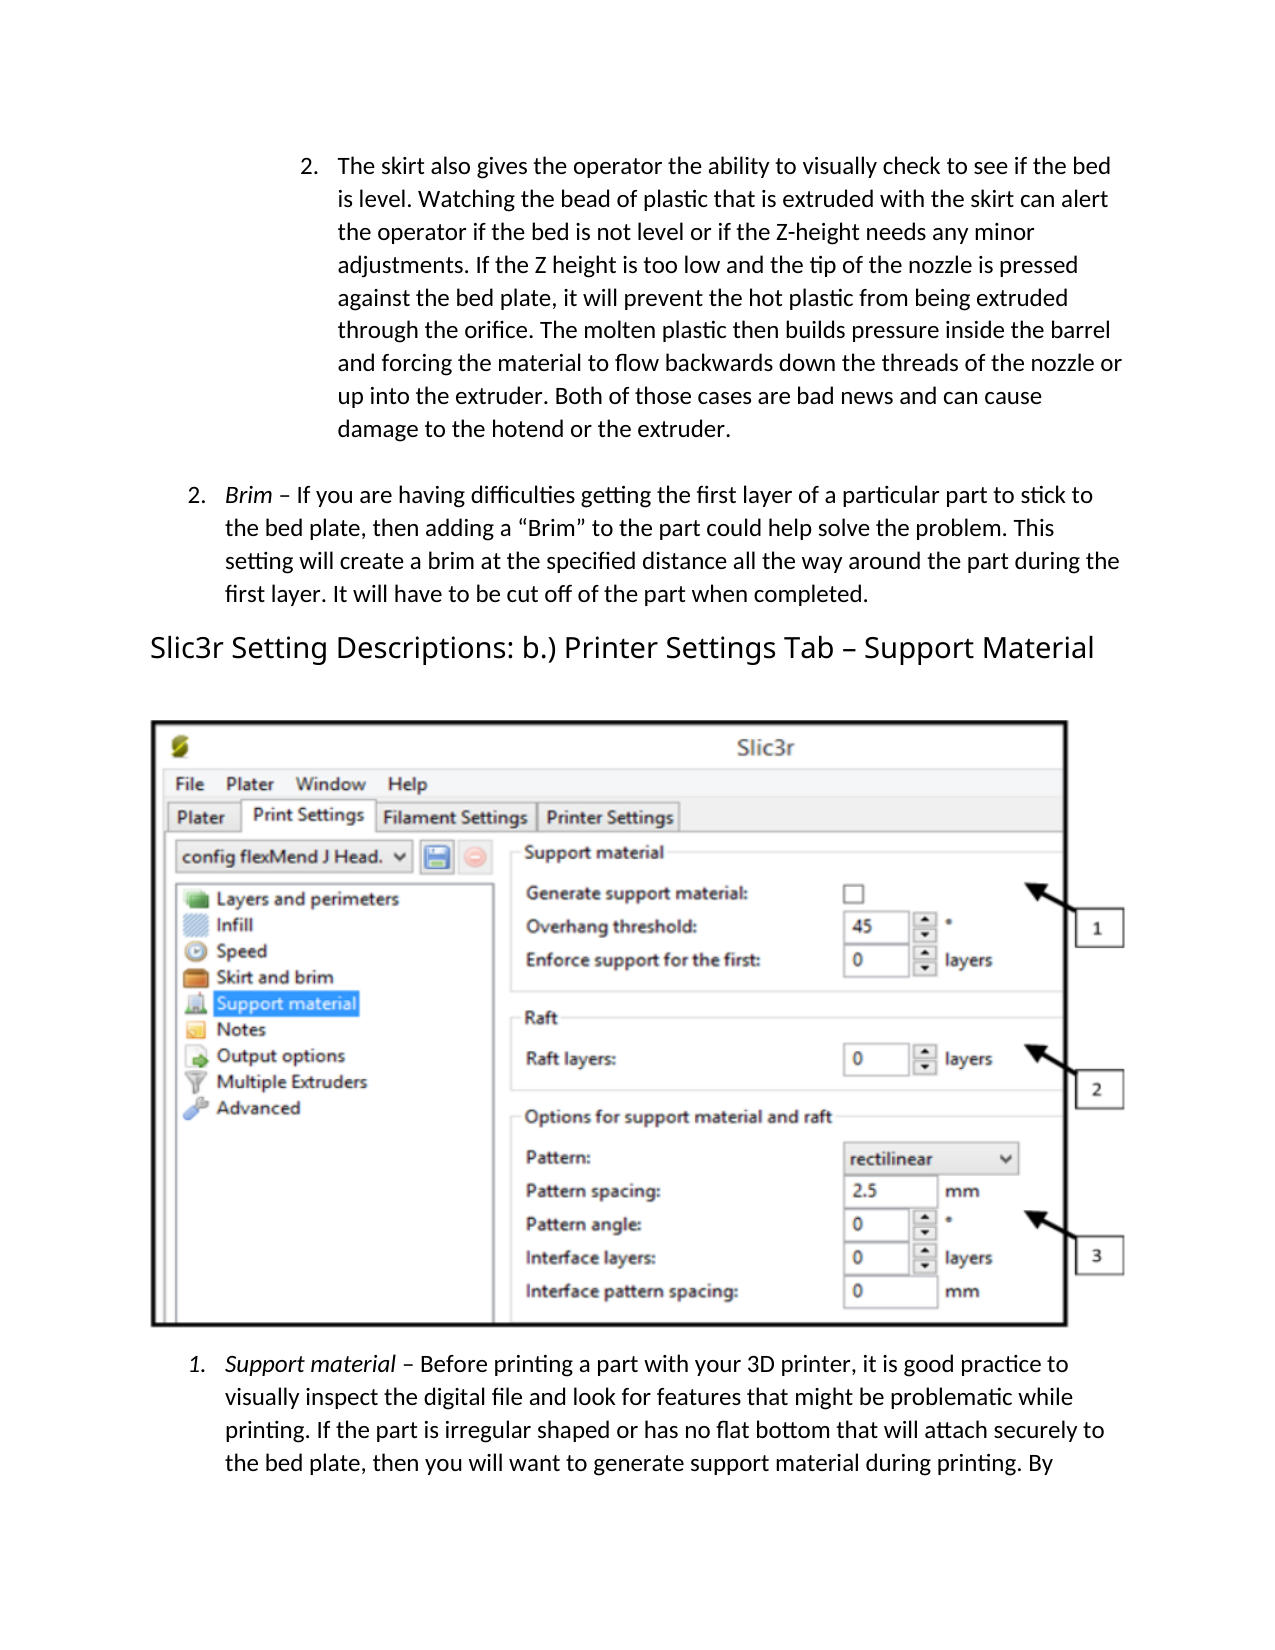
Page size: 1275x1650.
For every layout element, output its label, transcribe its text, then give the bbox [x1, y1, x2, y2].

list The skirt also gives the operator the ability to visually check to see if the bed is level. Watching the bead of plastic that is extruded with the skirt can alert the operator if the bed is not level or if the Z-height needs any minor adjustments. If the Z height is too low and the tip of the nozzle is pressed against the bed plate, it will prevent the hot plastic from being extruded through the orifice. The molten plastic then builds pressure inside the barrel and forcing the material to flow backwards down the threads of the nozzle or up into the extruder. Both of those cases are bad news and can cause damage to the hotend or the extruder. [300, 150, 1125, 444]
subtitle Slic3r Setting Descriptions: b.) Printer Settings Tab – Support Material [150, 627, 1125, 667]
list Brim – If you are having difficulties getting the first layer of a particular part to stick to the bed plate, then adding a “Brim” to the part could help solve the problem. This setting will create a brim at the specified distance all the way around the part during the first layer. It will have to be cut off of the part when completed. [187, 479, 1125, 608]
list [187, 1349, 1125, 1478]
